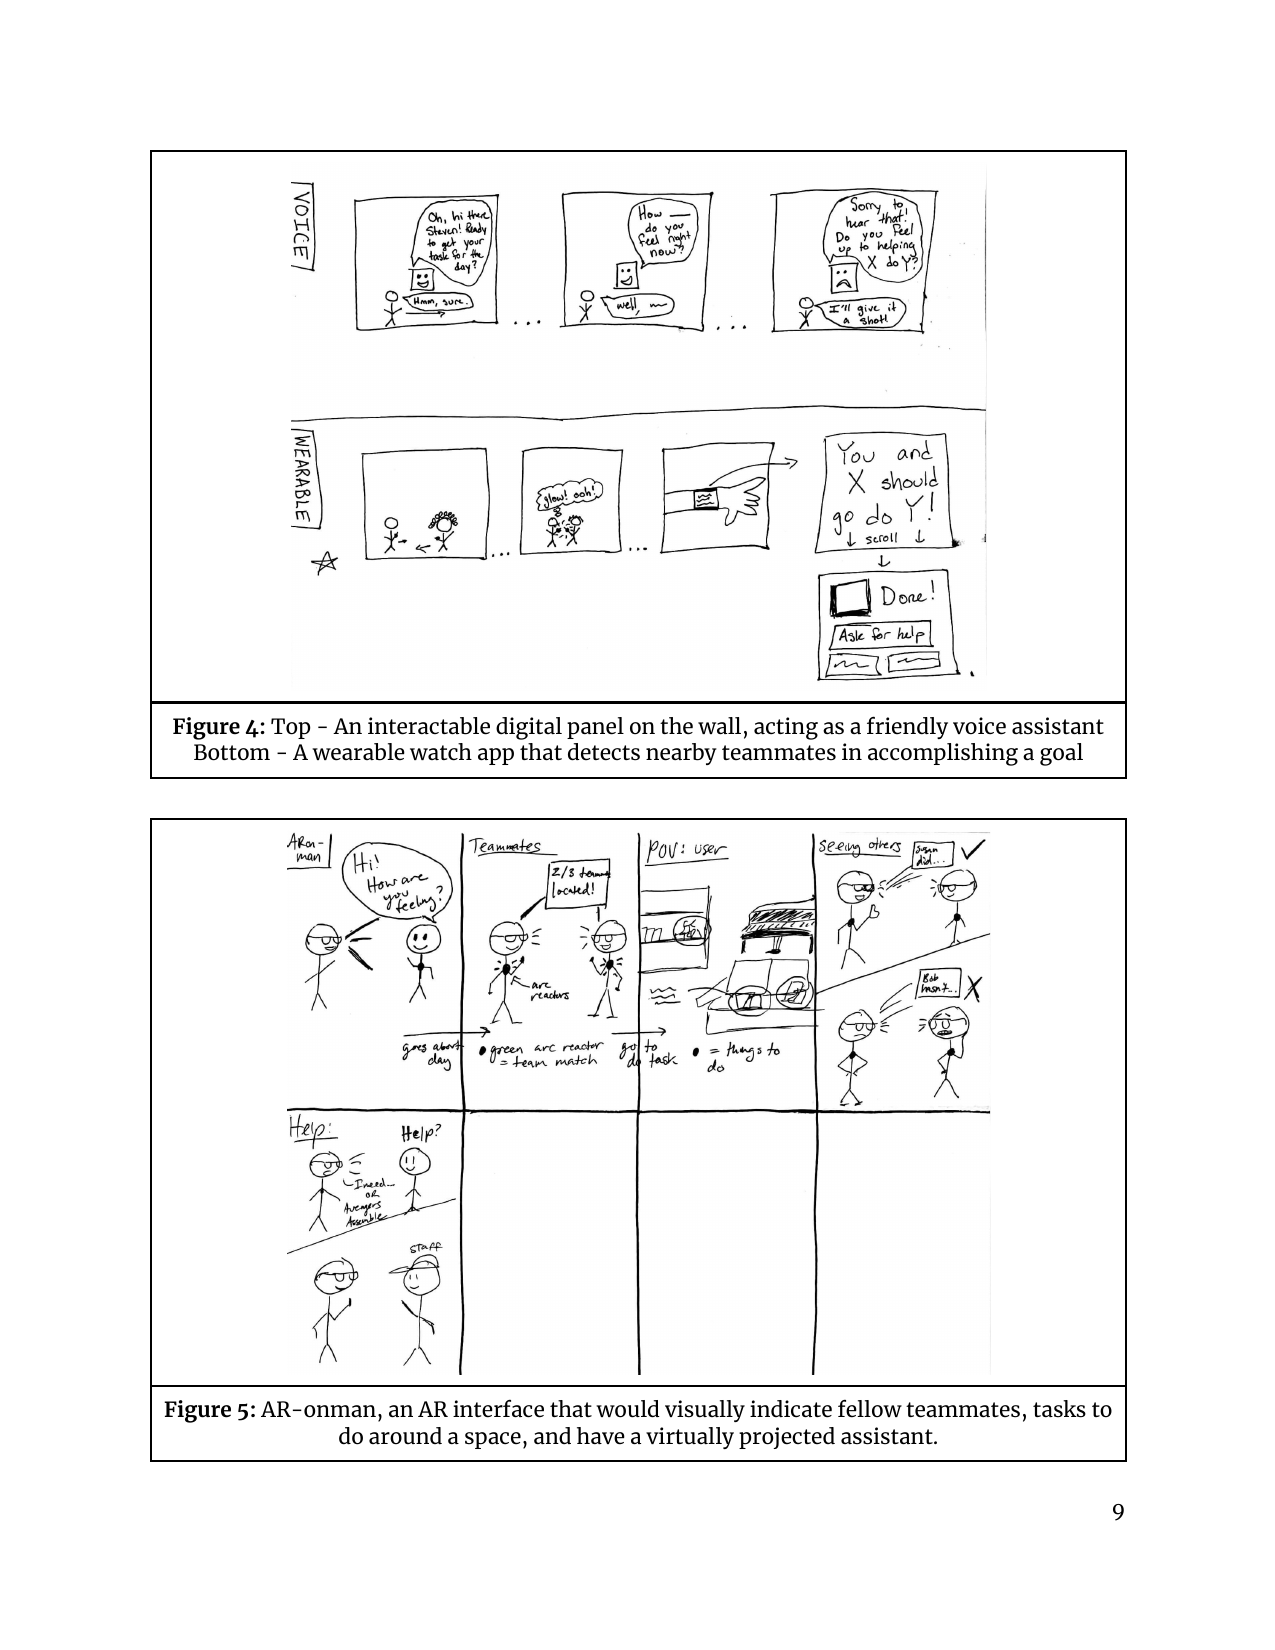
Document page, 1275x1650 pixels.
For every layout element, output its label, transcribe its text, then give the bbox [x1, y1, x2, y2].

picture [287, 830, 990, 1375]
table_header [152, 820, 1125, 1385]
table_cell Figure 4: Top - An interactable digital panel on the wall, acting as a friendly voice assistant Bottom - A wearable watch app that detects nearby teammates in accomplishing a goal [152, 704, 1125, 777]
table_header [152, 152, 1125, 701]
table_cell Figure 5: AR-onman, an AR interface that would visually indicate fellow teammates, tasks to do around a space, and have a virtually projected assistant. [152, 1387, 1125, 1460]
picture [291, 162, 987, 691]
